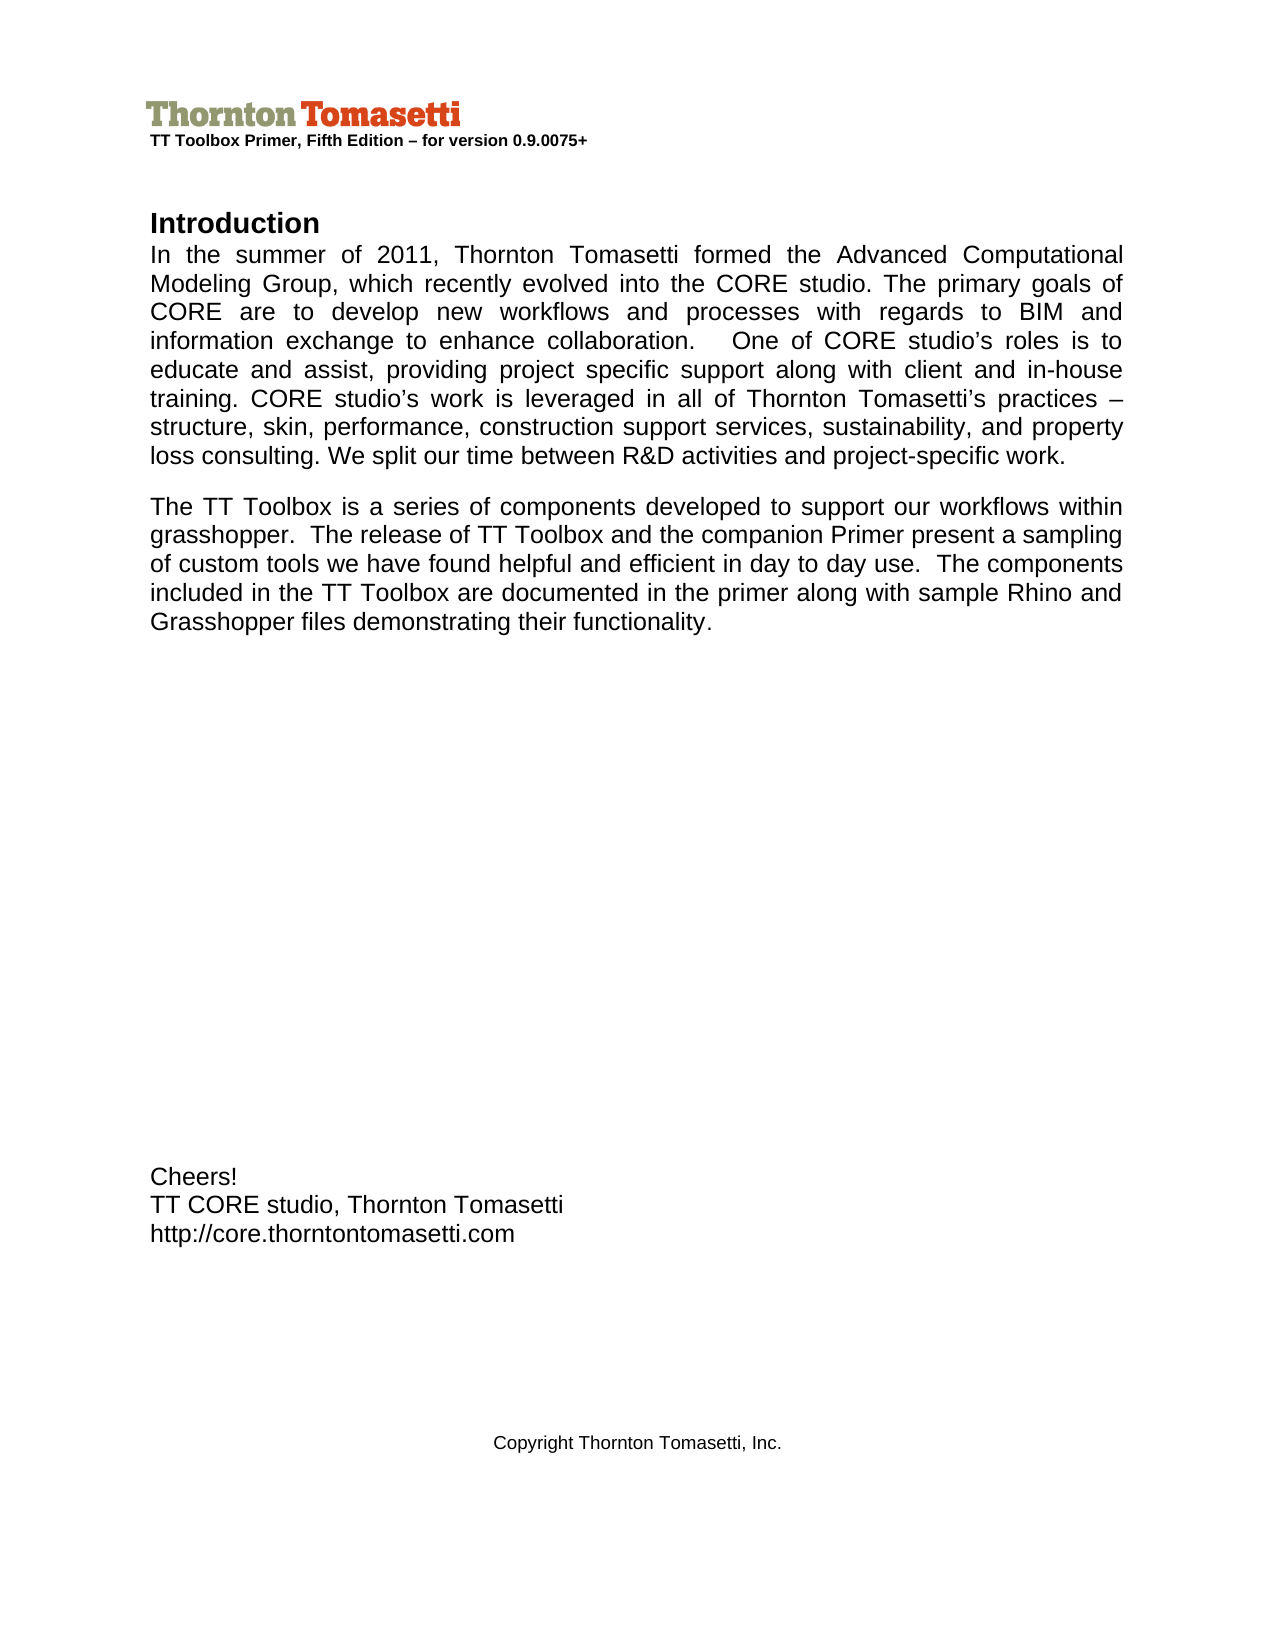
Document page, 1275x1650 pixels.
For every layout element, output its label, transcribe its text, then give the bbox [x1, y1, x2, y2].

text http://core.thorntontomasetti.com [150, 1219, 1125, 1248]
text Copyright Thornton Tomasetti, Inc. [150, 1432, 1125, 1454]
text TT CORE studio, Thornton Tomasetti [150, 1190, 1125, 1219]
text The TT Toolbox is a series of components developed to support our workflows within grasshopper. The release of TT Toolbox and the companion Primer present a sampling of custom tools we have found helpful and efficient in day to day use. The components included in the TT Toolbox are documented in the primer along with sample Rhino and Grasshopper files demonstrating their functionality. [150, 492, 1125, 635]
text Cheers! [150, 1162, 1125, 1190]
text Introduction [150, 206, 1125, 240]
picture [145, 100, 461, 128]
text In the summer of 2011, Thornton Tomasetti formed the Advanced Computational Modeling Group, which recently evolved into the CORE studio. The primary goals of CORE are to develop new workflows and processes with regards to BIM and information exchange to enhance collaboration. One of CORE studio’s roles is to educate and assist, providing project specific support along with client and in-house training. CORE studio’s work is leveraged in all of Thornton Tomasetti’s practices – structure, skin, performance, construction support services, sustainability, and property loss consulting. We split our time between R&D activities and project-specific work. [150, 240, 1125, 470]
